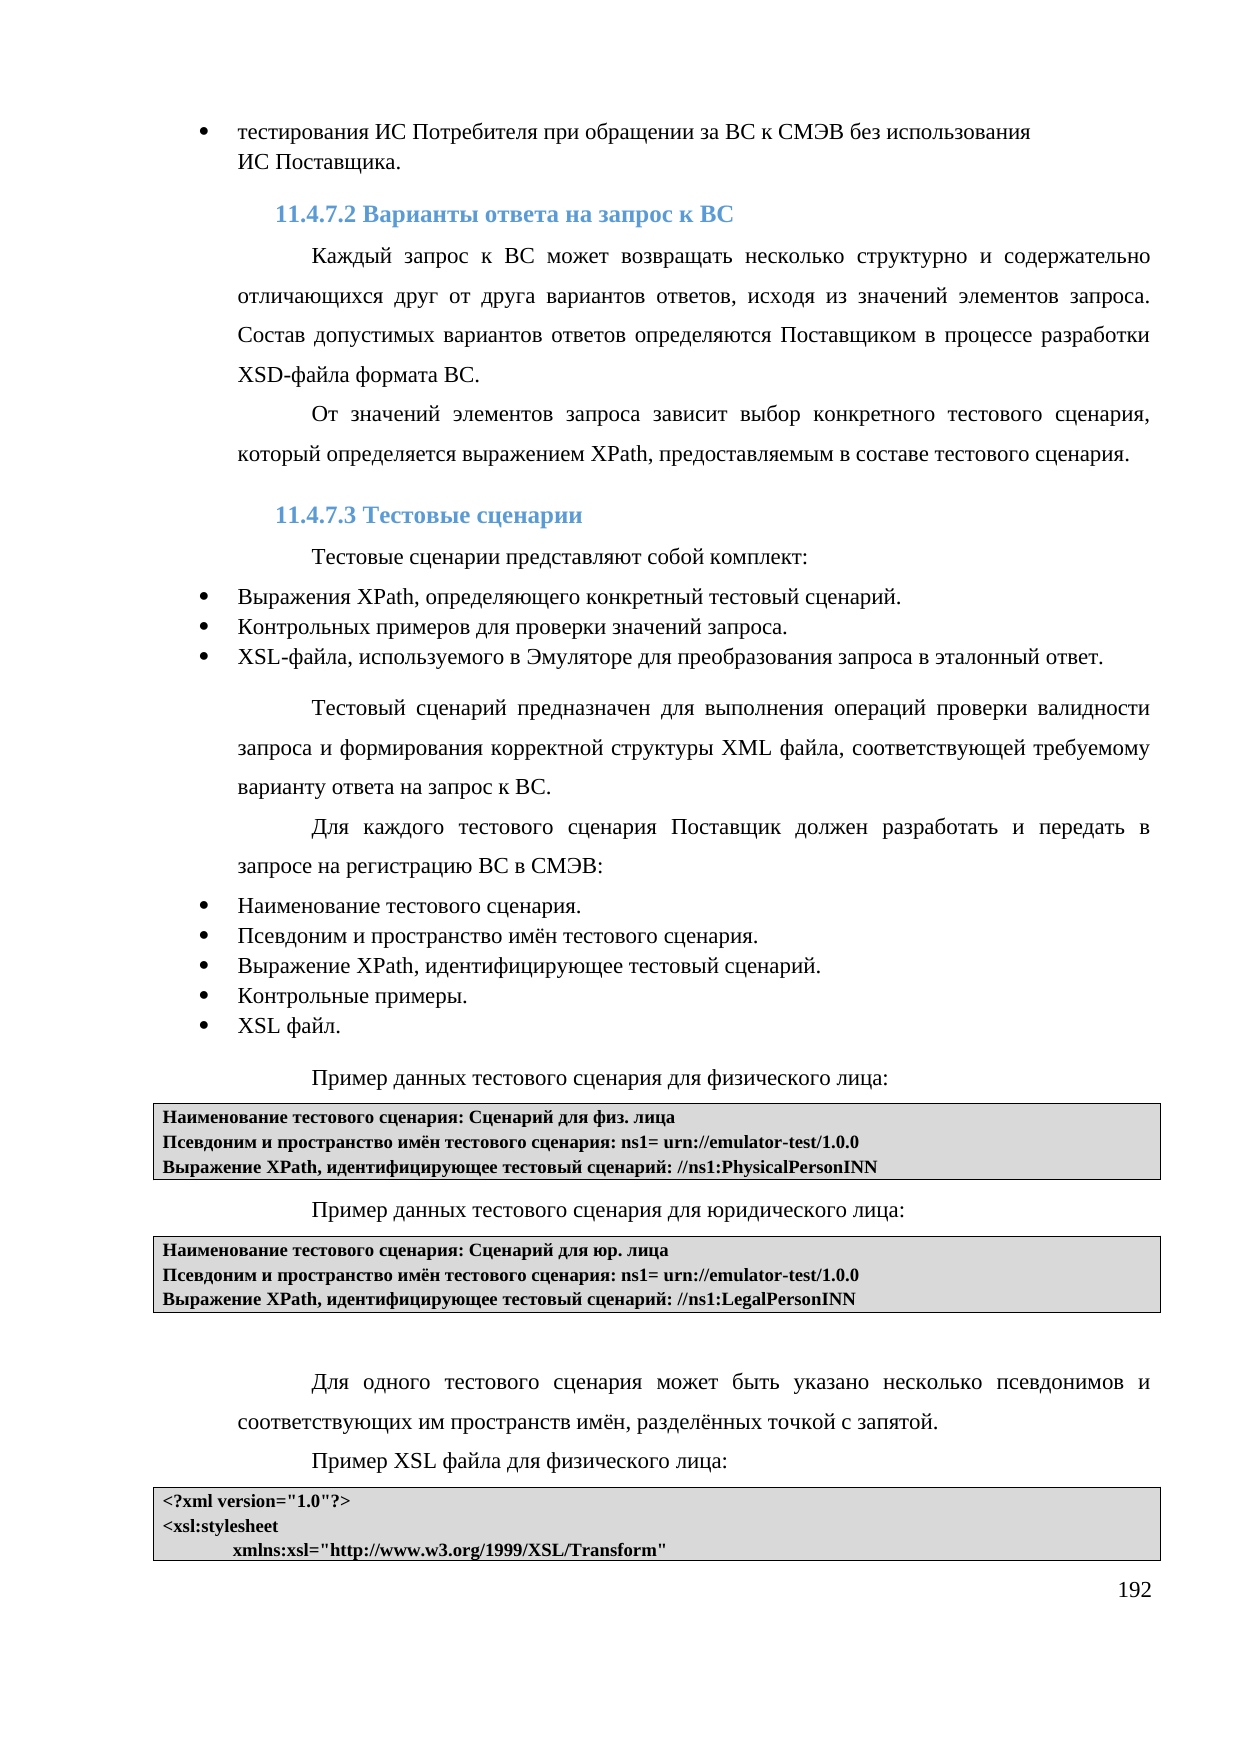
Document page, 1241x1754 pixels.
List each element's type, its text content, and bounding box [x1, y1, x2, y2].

list Выражение XPath, идентифицирующее тестовый сценарий. [200, 952, 1152, 978]
text От значений элементов запроса зависит выбор конкретного тестового сценария, который определяется выражением XPath, предоставляемым в составе тестового сценария. [237, 400, 1152, 466]
text Тестовые сценарии представляют собой комплект: [237, 543, 1152, 570]
text Каждый запрос к ВС может возвращать несколько структурно и содержательно отличающихся друг от друга вариантов ответов, исходя из значений элементов запроса. Состав допустимых вариантов ответов определяются Поставщиком в процессе разработки XSD-файла формата ВС. [237, 242, 1152, 387]
list Контрольные примеры. [200, 982, 1152, 1009]
text Пример данных тестового сценария для юридического лица: [237, 1196, 1152, 1222]
text Выражение XPath, идентифицирующее тестовый сценарий: //ns1:LegalPersonINN [154, 1285, 1160, 1312]
text <?xml version="1.0"?> [154, 1488, 1160, 1511]
list Контрольных примеров для проверки значений запроса. [200, 613, 1152, 639]
text Пример данных тестового сценария для физического лица: [237, 1063, 1152, 1090]
subtitle Варианты ответа на запрос к ВС [275, 199, 1152, 228]
text Выражение XPath, идентифицирующее тестовый сценарий: //ns1:PhysicalPersonINN [154, 1153, 1160, 1179]
list XSL файл. [200, 1012, 1152, 1039]
text Наименование тестового сценария: Сценарий для физ. лица [154, 1104, 1160, 1128]
list Псевдоним и пространство имён тестового сценария. [200, 922, 1152, 948]
text Псевдоним и пространство имён тестового сценария: ns1= urn://emulator-test/1.0.0 [154, 1128, 1160, 1152]
text Для одного тестового сценария может быть указано несколько псевдонимов и соответствующих им пространств имён, разделённых точкой с запятой. [237, 1368, 1152, 1434]
text Пример XSL файла для физического лица: [237, 1447, 1152, 1473]
text Псевдоним и пространство имён тестового сценария: ns1= urn://emulator-test/1.0.0 [154, 1260, 1160, 1285]
list XSL-файла, используемого в Эмуляторе для преобразования запроса в эталонный ответ. [200, 643, 1152, 669]
subtitle Тестовые сценарии [275, 500, 1152, 529]
list Выражения XPath, определяющего конкретный тестовый сценарий. [200, 583, 1152, 609]
text <xsl:stylesheet [154, 1511, 1160, 1536]
text Тестовый сценарий предназначен для выполнения операций проверки валидности запроса и формирования корректной структуры XML файла, соответствующей требуемому варианту ответа на запрос к ВС. [237, 694, 1152, 799]
text Наименование тестового сценария: Сценарий для юр. лица [154, 1237, 1160, 1260]
list тестирования ИС Потребителя при обращении за ВС к СМЭВ без использования ИС Поставщика. [200, 118, 1152, 175]
text xmlns:xsl="http://www.w3.org/1999/XSL/Transform" [154, 1536, 1160, 1560]
text Для каждого тестового сценария Поставщик должен разработать и передать в запросе на регистрацию ВС в СМЭВ: [237, 813, 1152, 878]
list Наименование тестового сценария. [200, 892, 1152, 918]
